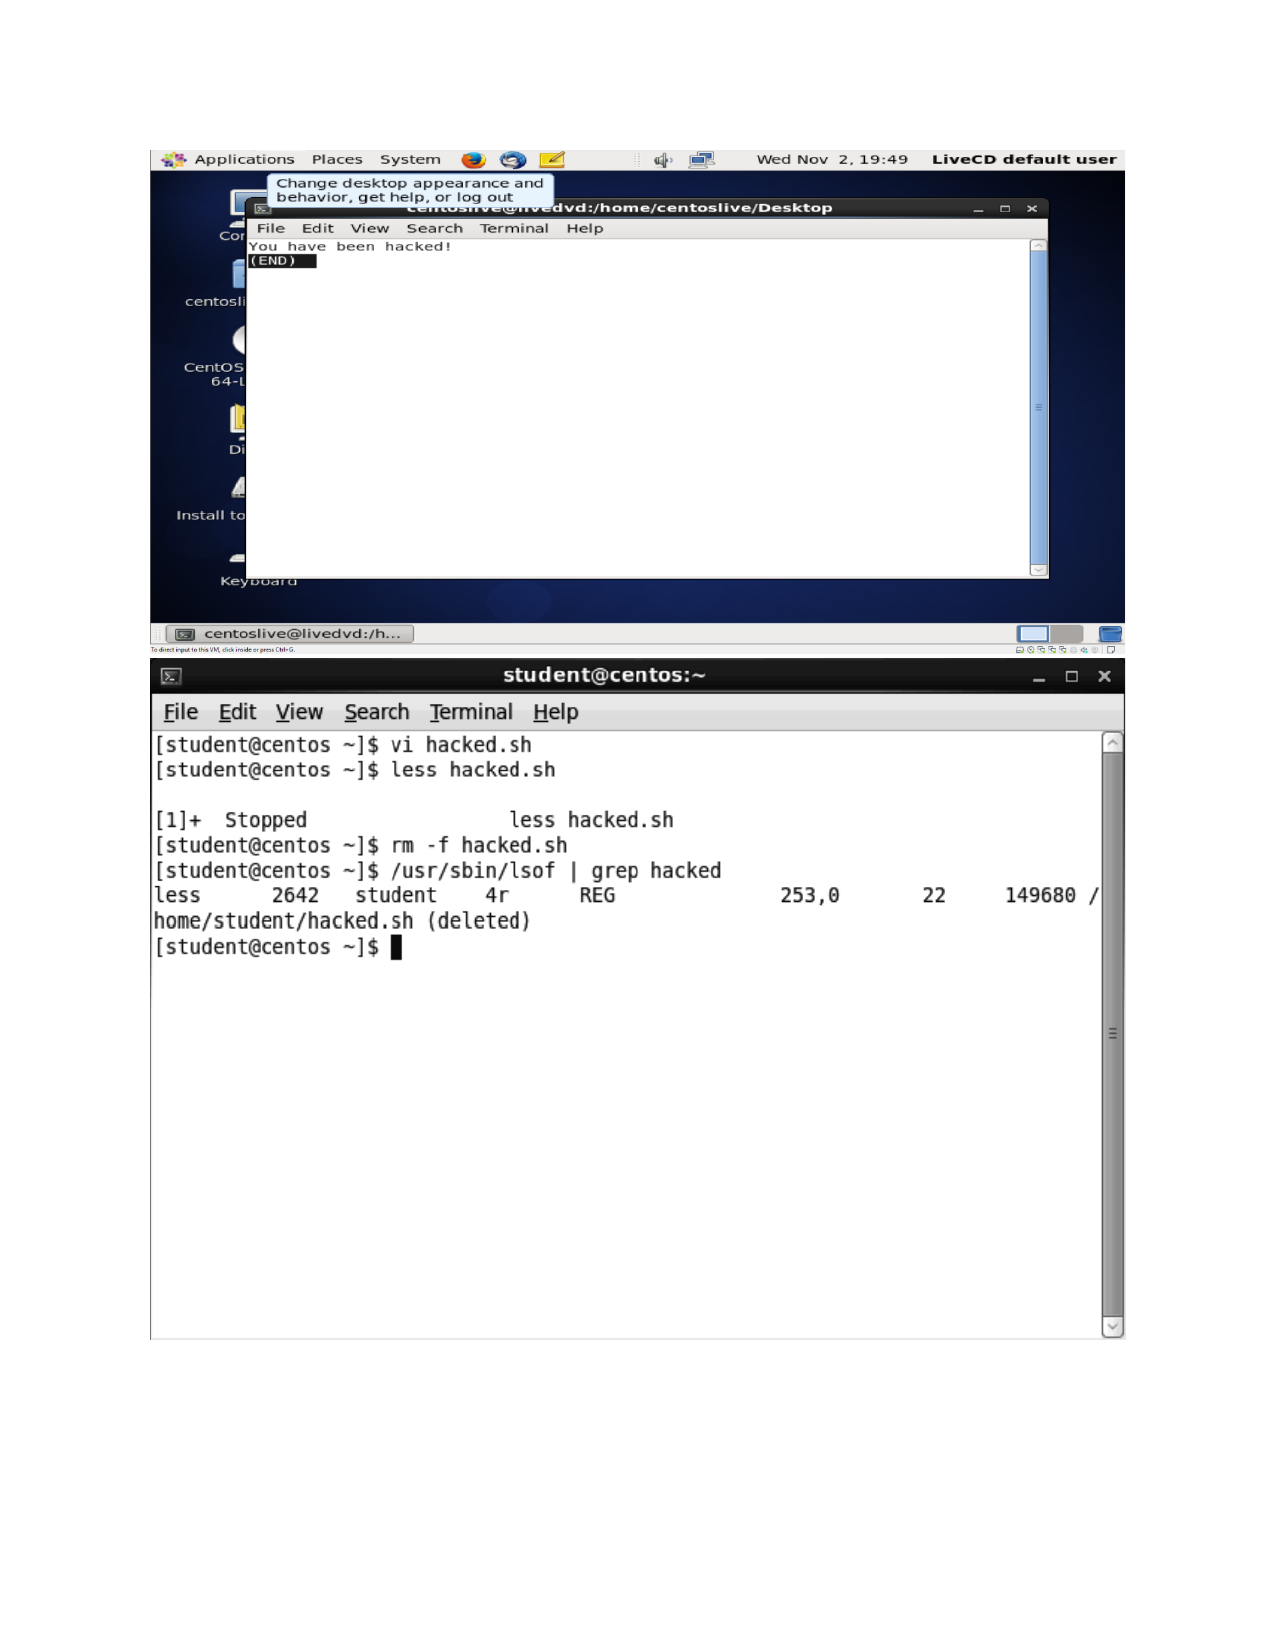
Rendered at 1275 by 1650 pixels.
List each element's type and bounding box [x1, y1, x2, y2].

picture [150, 150, 1125, 654]
picture [150, 658, 1125, 1340]
